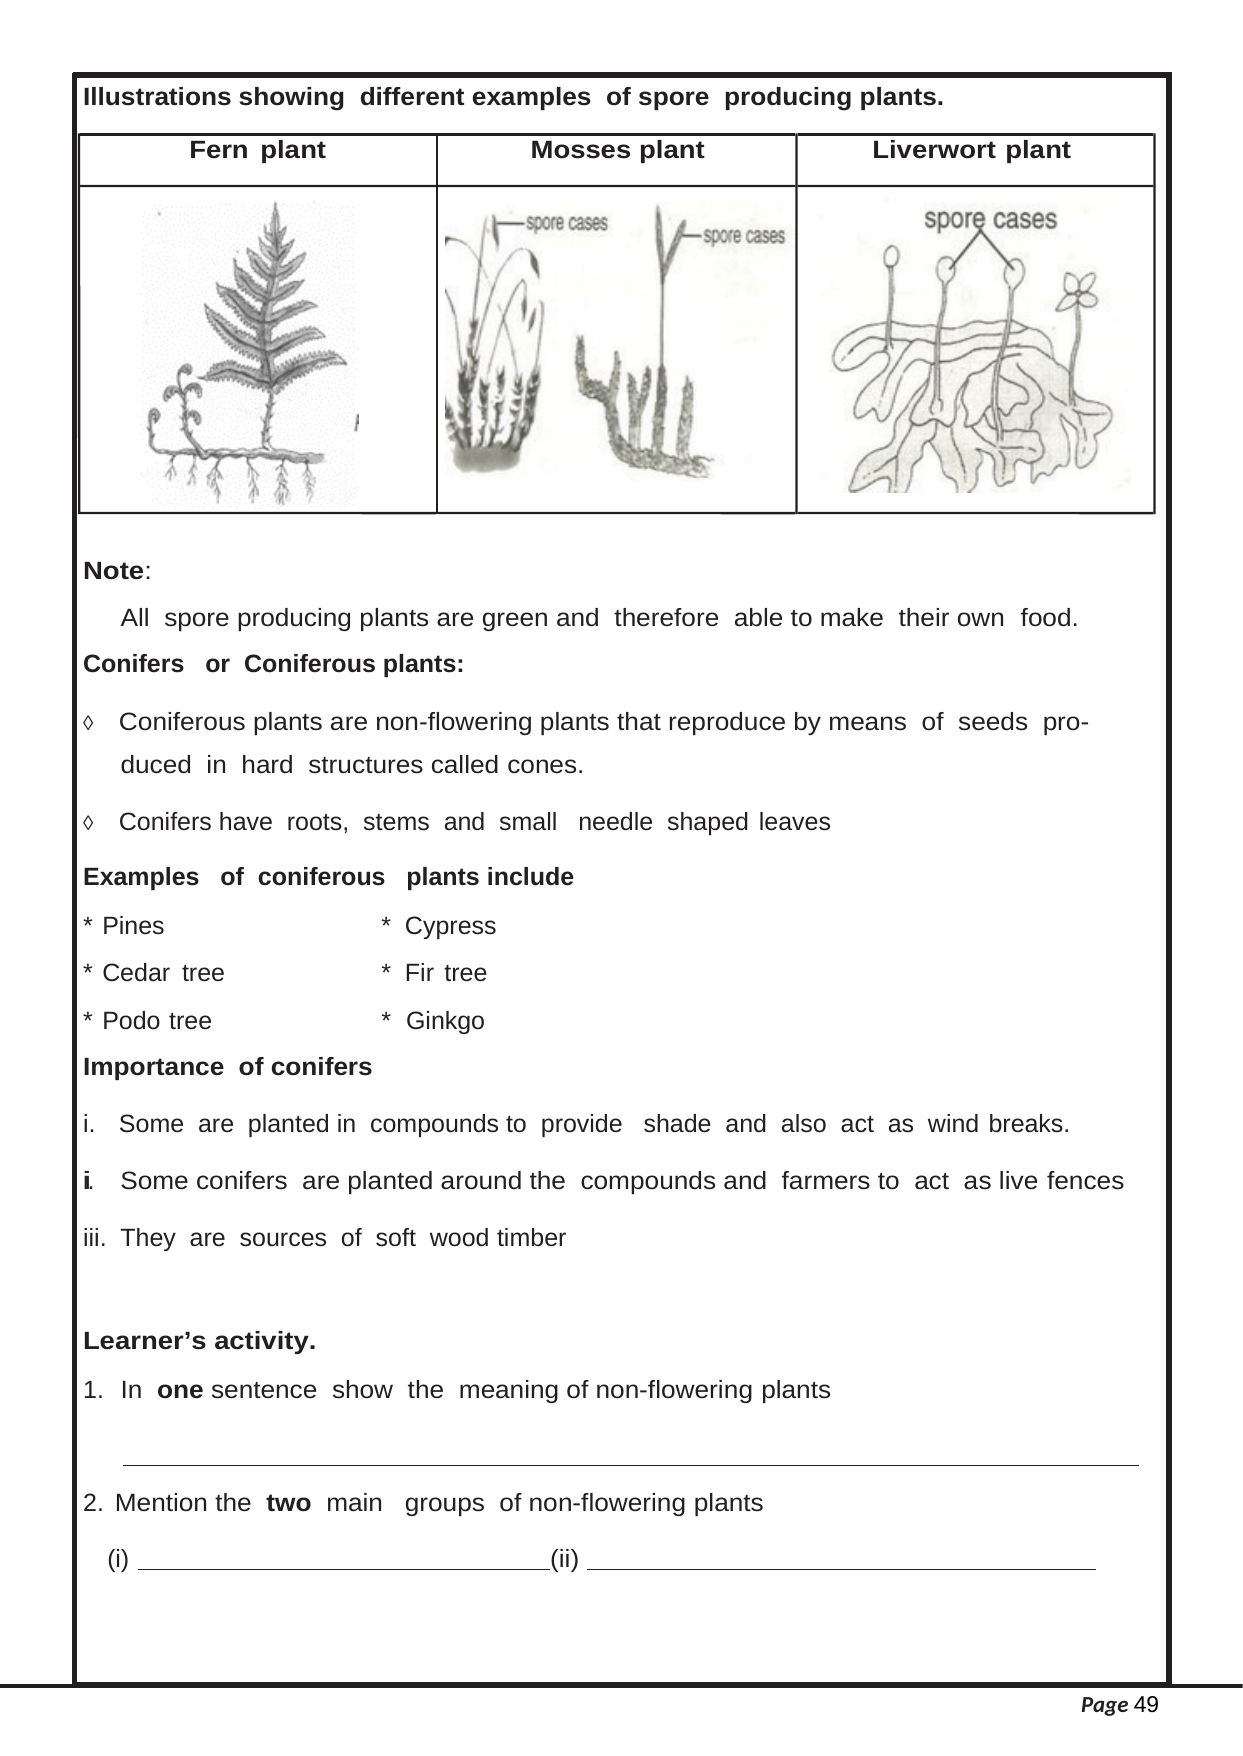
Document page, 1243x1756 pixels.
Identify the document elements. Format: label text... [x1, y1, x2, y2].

list Coniferous plants are non-flowering plants that reproduce by means of seeds pro- duced in hard structures called cones. [83, 707, 1151, 779]
list Conifers have roots, stems and small needle shaped leaves [83, 807, 1243, 836]
list Podo tree * Ginkgo [83, 1006, 1243, 1034]
list Cedar tree * Fir tree [83, 958, 1243, 987]
list They are sources of soft wood timber [83, 1222, 1243, 1251]
list Some conifers are planted around the compounds and farmers to act as live fences [83, 1166, 1243, 1195]
text Fern plant Mosses plant Liverwort plant [189, 134, 1243, 163]
picture [817, 191, 1131, 493]
list Mention the two main groups of non-flowering plants [83, 1488, 1243, 1517]
subtitle Examples of coniferous plants include [83, 862, 1243, 891]
list In one sentence show the meaning of non-flowering plants [83, 1376, 1243, 1404]
list (ii) [107, 1544, 1243, 1573]
picture [445, 202, 795, 481]
subtitle Importance of conifers [83, 1051, 1243, 1080]
text All spore producing plants are green and therefore able to make their own food. [120, 603, 1243, 632]
text Note: [83, 556, 1243, 584]
subtitle Learner’s activity. [83, 1326, 1243, 1354]
subtitle Conifers or Coniferous plants: [83, 649, 1243, 677]
list Some are planted in compounds to provide shade and also act as wind breaks. [83, 1109, 1243, 1138]
list Pines * Cypress [83, 911, 1243, 940]
picture [138, 198, 359, 509]
subtitle Illustrations showing different examples of spore producing plants. [83, 82, 1243, 110]
